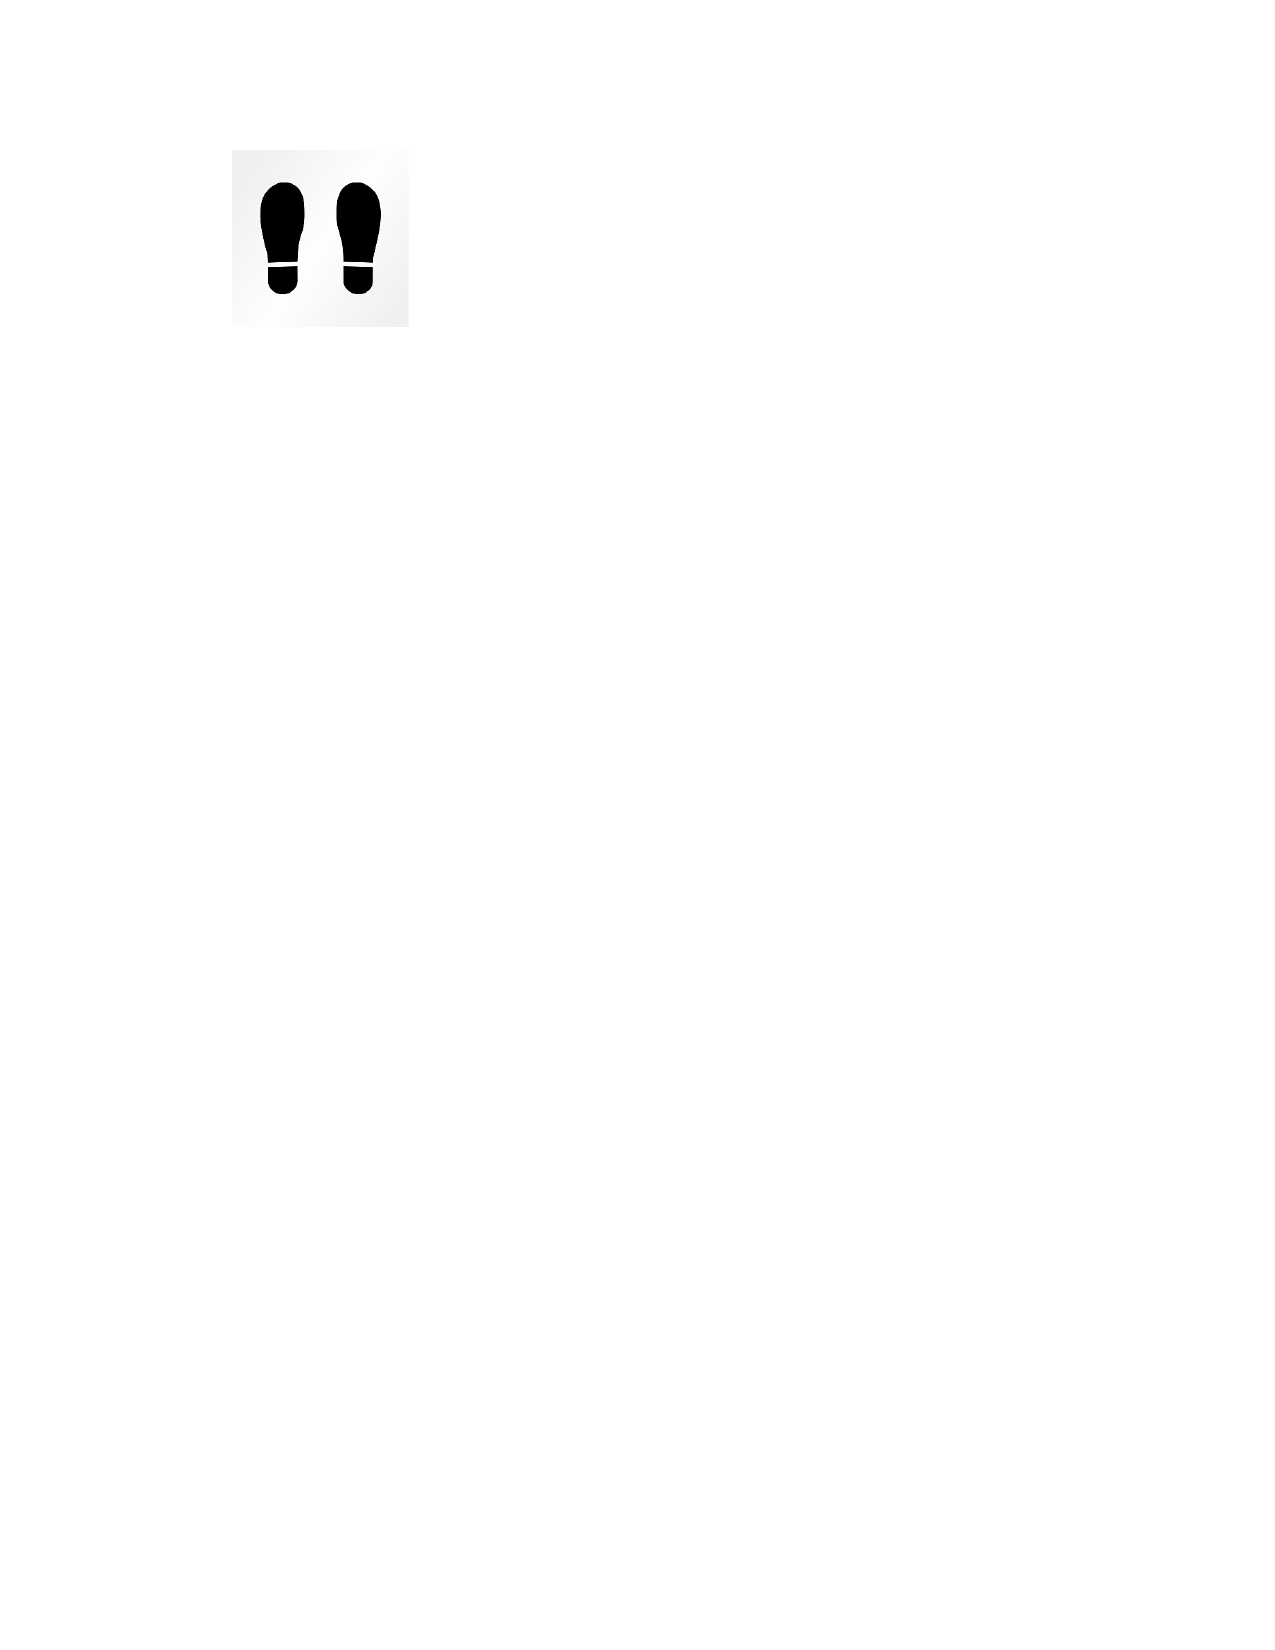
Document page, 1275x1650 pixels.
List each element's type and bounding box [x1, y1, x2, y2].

picture [232, 150, 409, 327]
